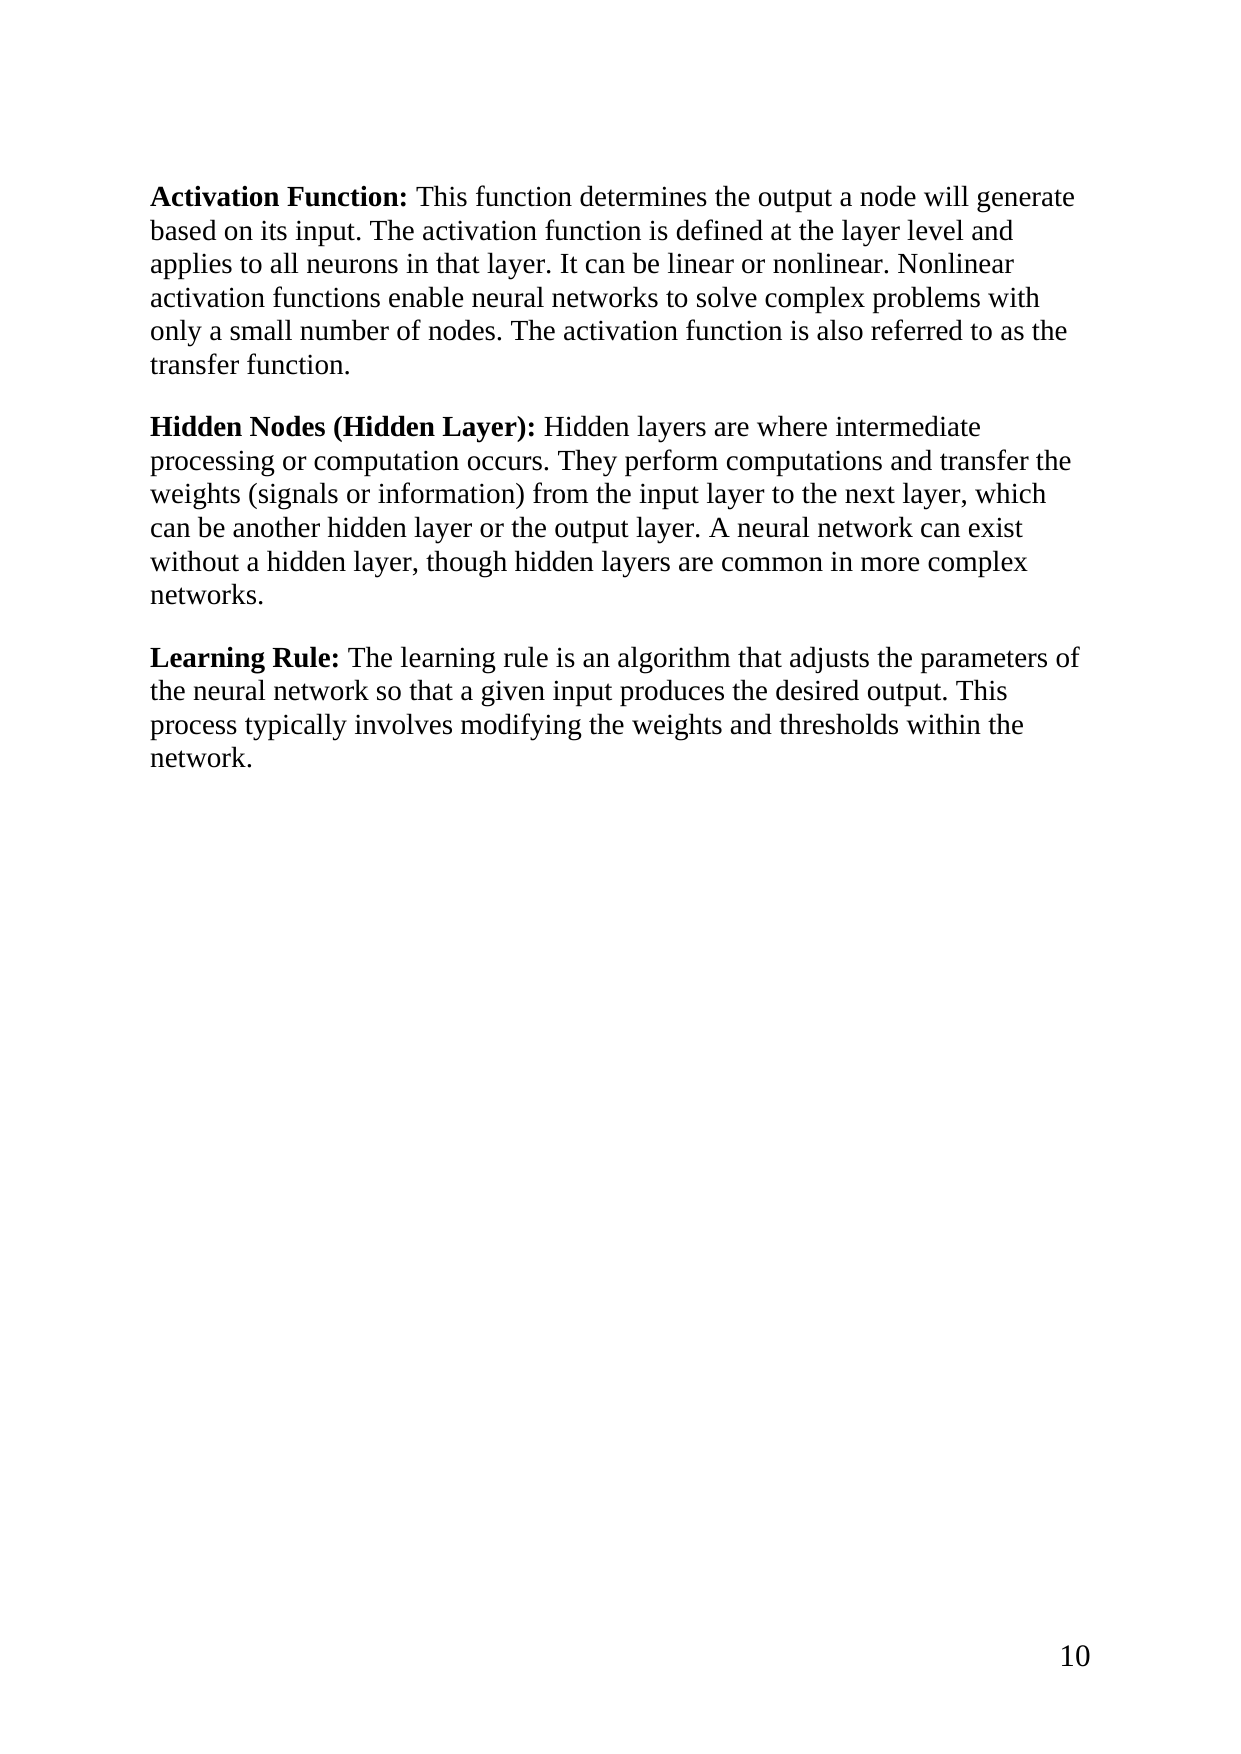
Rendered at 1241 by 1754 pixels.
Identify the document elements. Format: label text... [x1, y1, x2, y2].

text Hidden Nodes (Hidden Layer): Hidden layers are where intermediate processing or computation occurs. They perform computations and transfer the weights (signals or information) from the input layer to the next layer, which can be another hidden layer or the output layer. A neural network can exist without a hidden layer, though hidden layers are common in more complex networks. [150, 409, 1090, 611]
text Activation Function: This function determines the output a node will generate based on its input. The activation function is defined at the layer level and applies to all neurons in that layer. It can be linear or nonlinear. Nonlinear activation functions enable neural networks to solve complex problems with only a small number of nodes. The activation function is also referred to as the transfer function. [150, 179, 1090, 380]
text Learning Rule: The learning rule is an algorithm that adjusts the parameters of the neural network so that a given input produces the desired output. This process typically involves modifying the weights and thresholds within the network. [150, 640, 1090, 774]
